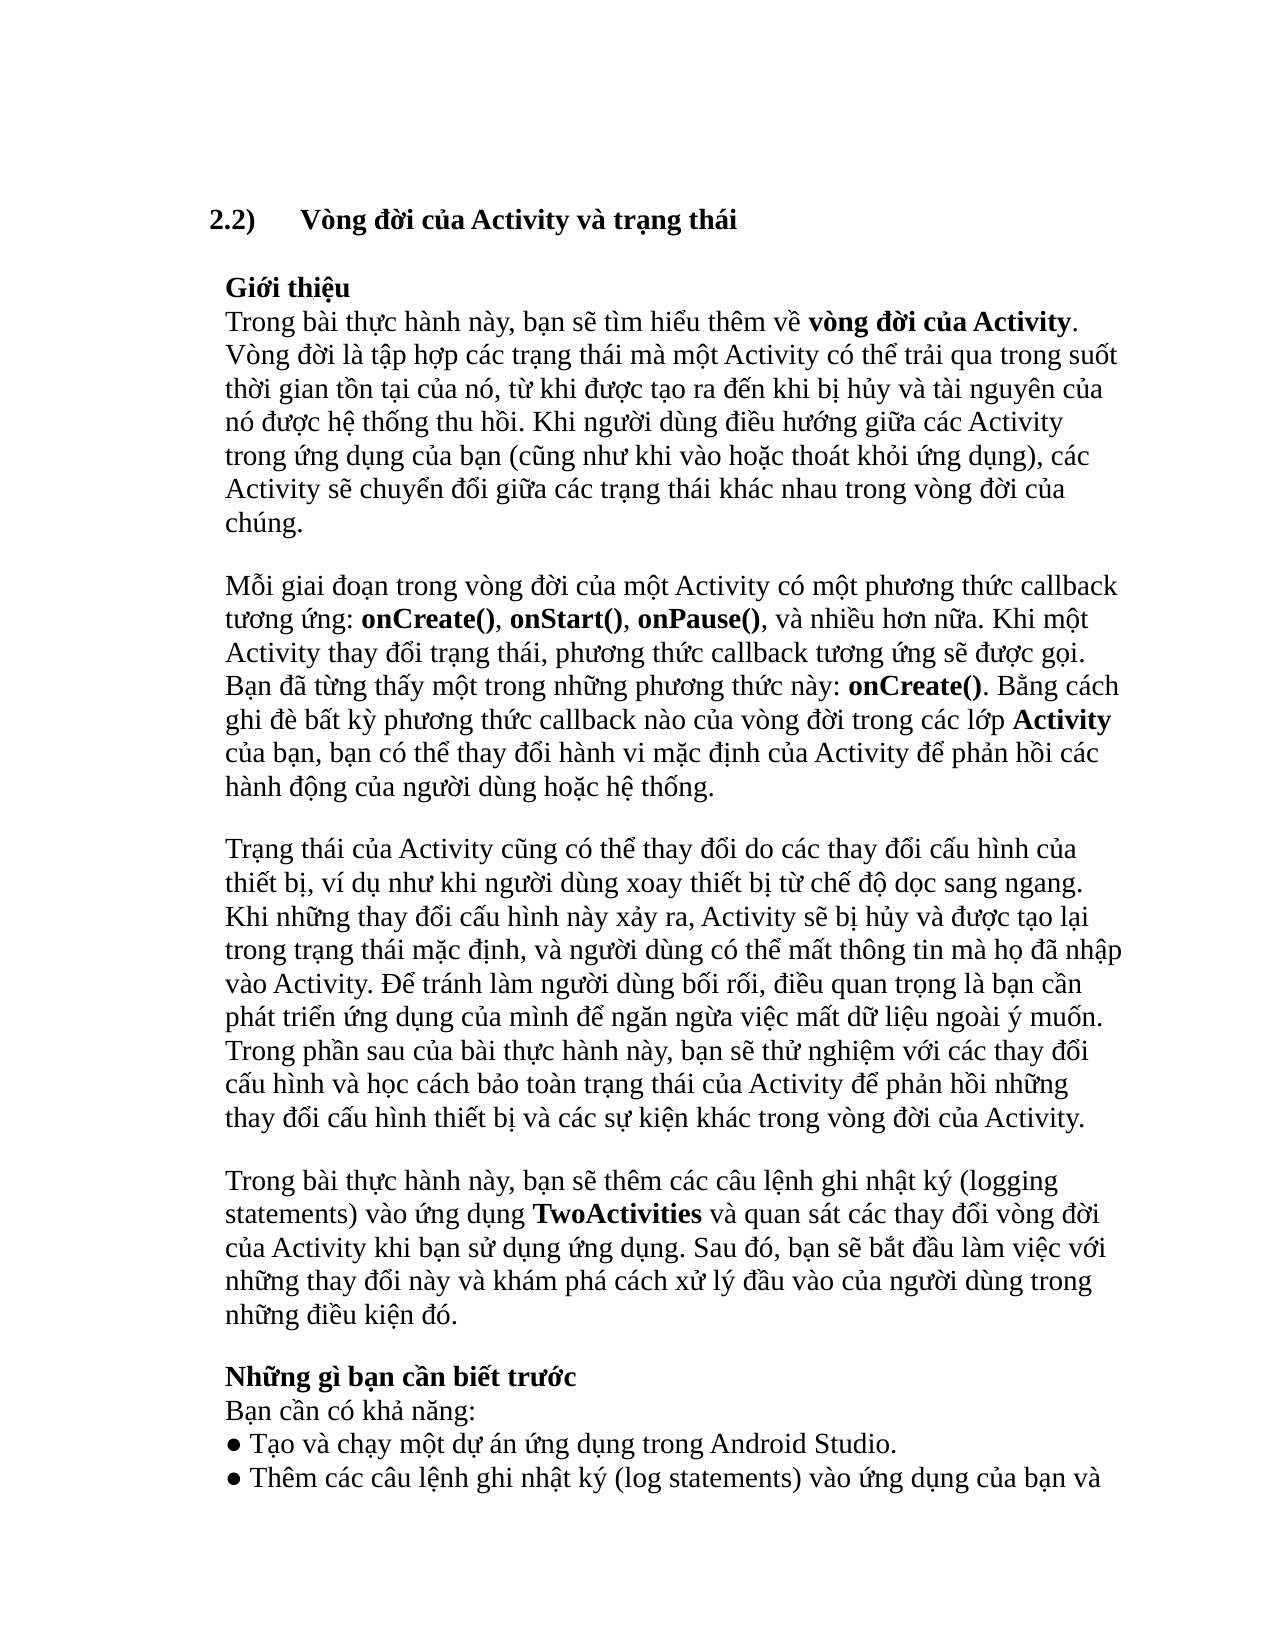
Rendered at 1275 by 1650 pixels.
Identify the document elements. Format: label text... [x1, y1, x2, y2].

text Giới thiệu Trong bài thực hành này, bạn sẽ tìm hiểu thêm về vòng đời của Activity. Vòng đời là tập hợp các trạng thái mà một Activity có thể trải qua trong suốt thời gian tồn tại của nó, từ khi được tạo ra đến khi bị hủy và tài nguyên của nó được hệ thống thu hồi. Khi người dùng điều hướng giữa các Activity trong ứng dụng của bạn (cũng như khi vào hoặc thoát khỏi ứng dụng), các Activity sẽ chuyển đổi giữa các trạng thái khác nhau trong vòng đời của chúng. [225, 270, 1125, 538]
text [225, 1359, 1125, 1494]
subtitle Vòng đời của Activity và trạng thái [209, 202, 1125, 236]
text Trạng thái của Activity cũng có thể thay đổi do các thay đổi cấu hình của thiết bị, ví dụ như khi người dùng xoay thiết bị từ chế độ dọc sang ngang. Khi những thay đổi cấu hình này xảy ra, Activity sẽ bị hủy và được tạo lại trong trạng thái mặc định, và người dùng có thể mất thông tin mà họ đã nhập vào Activity. Để tránh làm người dùng bối rối, điều quan trọng là bạn cần phát triển ứng dụng của mình để ngăn ngừa việc mất dữ liệu ngoài ý muốn. Trong phần sau của bài thực hành này, bạn sẽ thử nghiệm với các thay đổi cấu hình và học cách bảo toàn trạng thái của Activity để phản hồi những thay đổi cấu hình thiết bị và các sự kiện khác trong vòng đời của Activity. [225, 832, 1125, 1133]
text Mỗi giai đoạn trong vòng đời của một Activity có một phương thức callback tương ứng: onCreate(), onStart(), onPause(), và nhiều hơn nữa. Khi một Activity thay đổi trạng thái, phương thức callback tương ứng sẽ được gọi. Bạn đã từng thấy một trong những phương thức này: onCreate(). Bằng cách ghi đè bất kỳ phương thức callback nào của vòng đời trong các lớp Activity của bạn, bạn có thể thay đổi hành vi mặc định của Activity để phản hồi các hành động của người dùng hoặc hệ thống. [225, 568, 1125, 802]
text Trong bài thực hành này, bạn sẽ thêm các câu lệnh ghi nhật ký (logging statements) vào ứng dụng TwoActivities và quan sát các thay đổi vòng đời của Activity khi bạn sử dụng ứng dụng. Sau đó, bạn sẽ bắt đầu làm việc với những thay đổi này và khám phá cách xử lý đầu vào của người dùng trong những điều kiện đó. [225, 1163, 1125, 1330]
